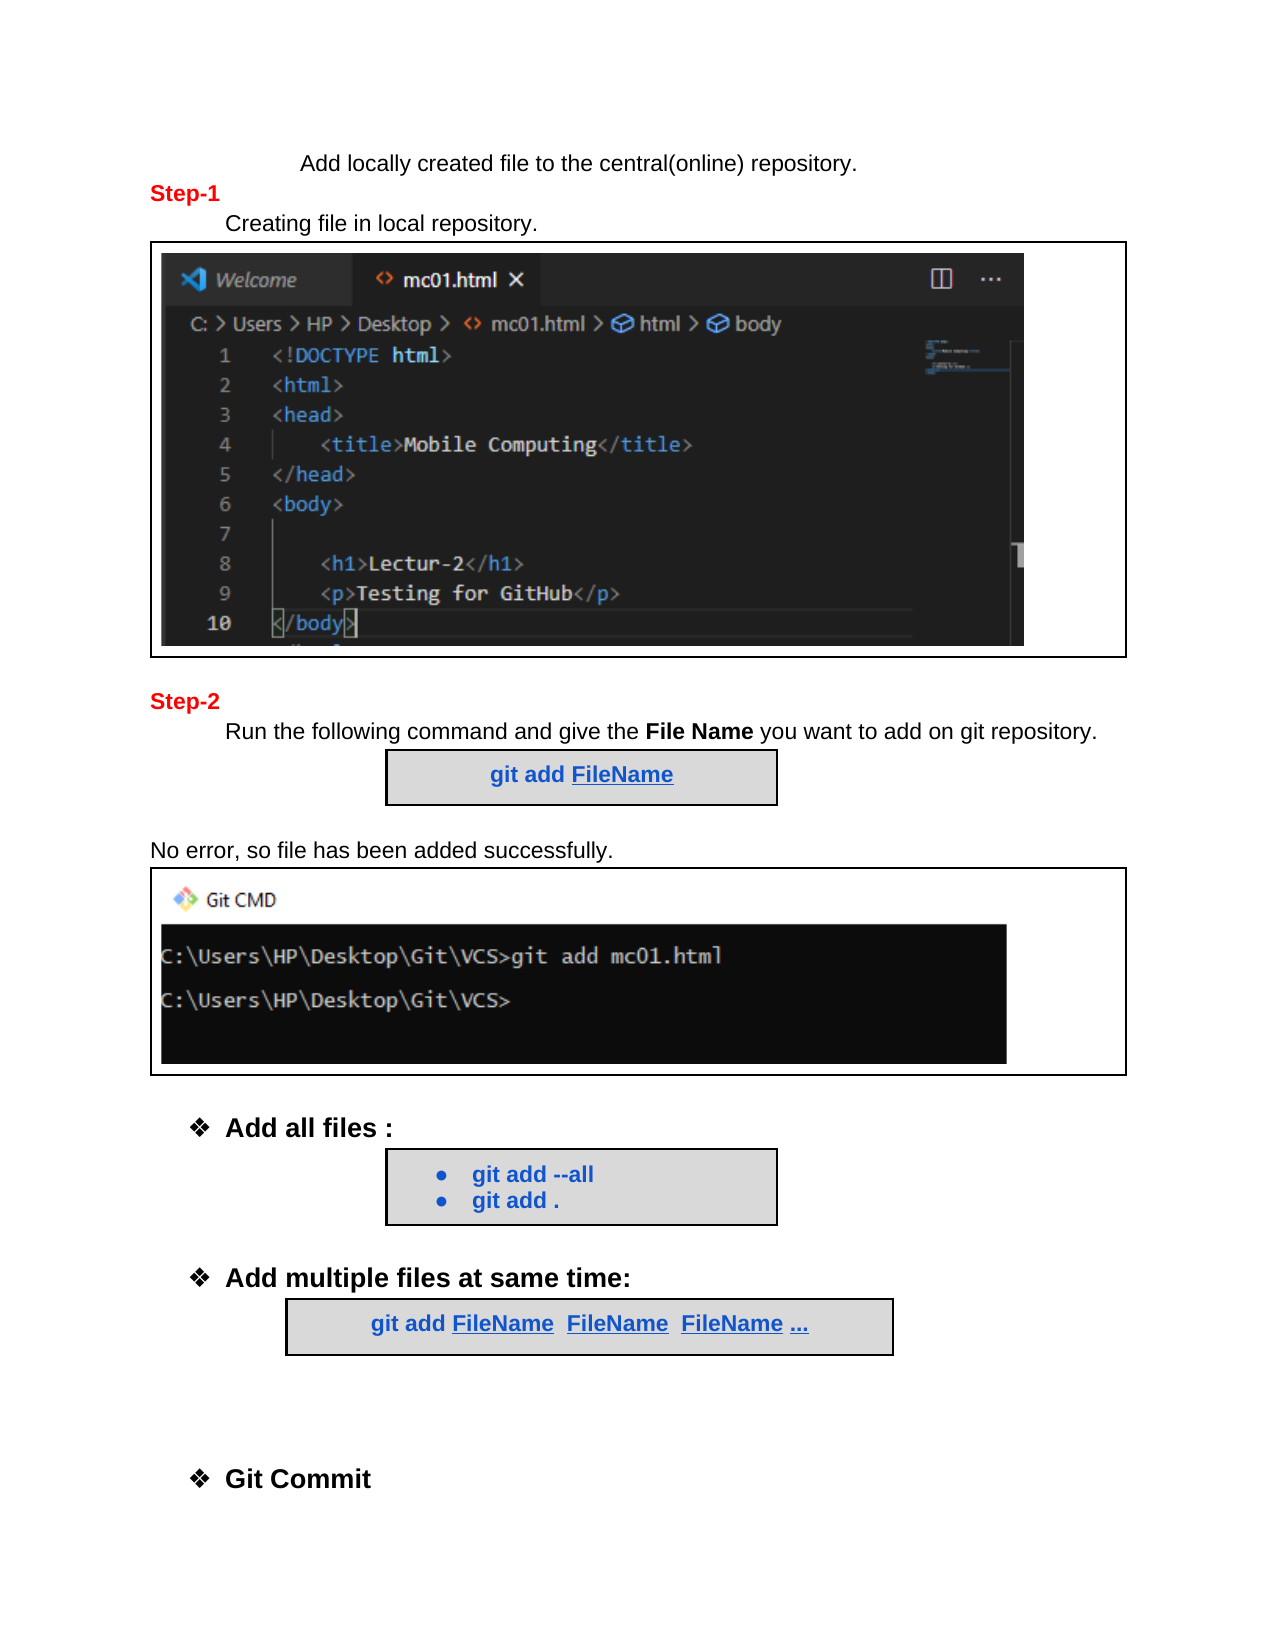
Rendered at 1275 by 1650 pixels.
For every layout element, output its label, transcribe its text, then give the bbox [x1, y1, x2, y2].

table_header git add FileName [388, 751, 776, 804]
table_header [152, 243, 1125, 656]
table_header [152, 869, 1125, 1074]
list Add all files : [187, 1112, 1125, 1143]
text No error, so file has been added successfully. [150, 837, 1125, 863]
list Git Commit [187, 1463, 1125, 1495]
picture [161, 879, 1007, 1064]
table_header git add --all git add . [388, 1150, 776, 1224]
text Add locally created file to the central(online) repository. [150, 150, 1125, 176]
list Add multiple files at same time: [187, 1262, 1125, 1293]
text Step-2 [150, 688, 1125, 714]
text Creating file in local repository. [150, 210, 1125, 237]
picture [161, 253, 1024, 646]
text Run the following command and give the File Name you want to add on git repository. [150, 718, 1125, 744]
text Step-1 [150, 180, 1125, 207]
table_header git add FileName FileName FileName ... [288, 1300, 892, 1354]
